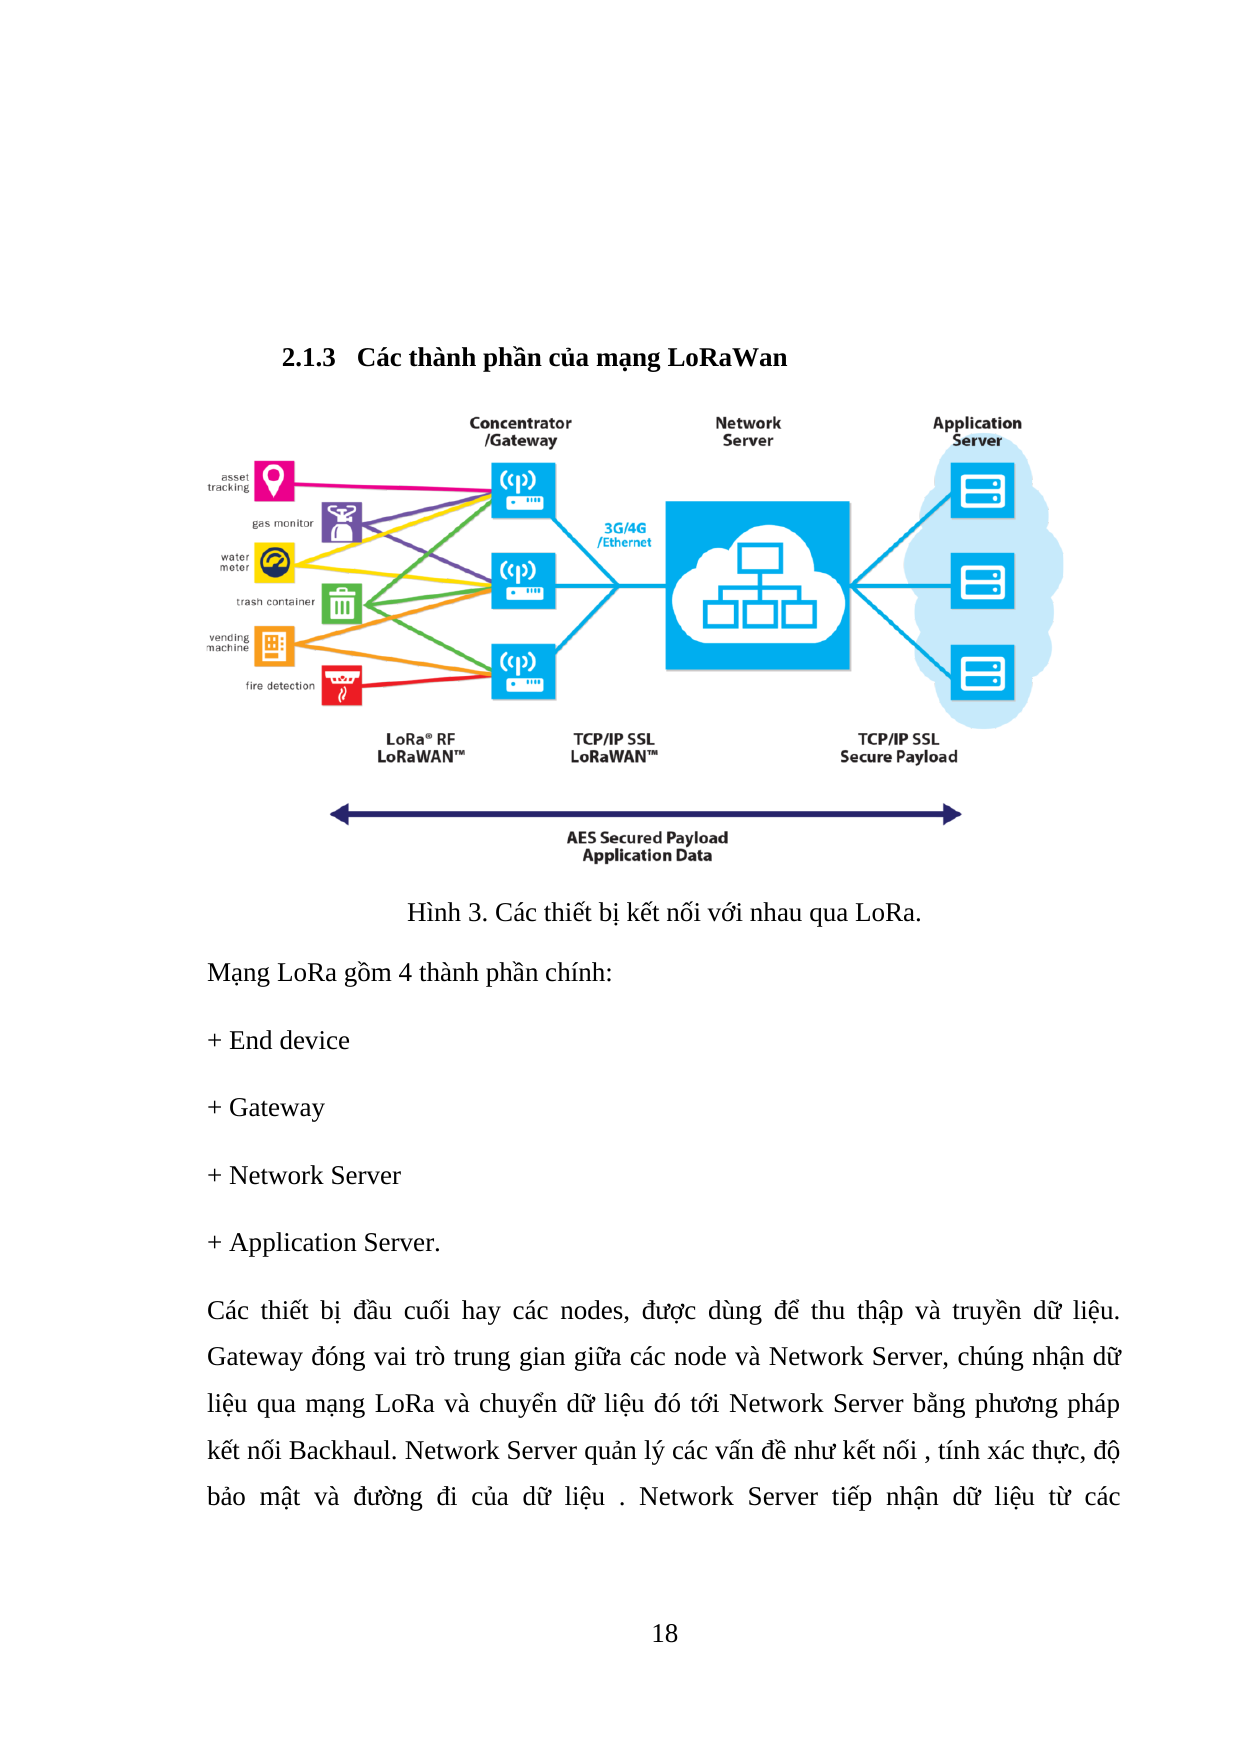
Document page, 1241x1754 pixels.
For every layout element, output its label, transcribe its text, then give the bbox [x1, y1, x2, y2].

text + Network Server [207, 1159, 1122, 1190]
text Mạng LoRa gồm 4 thành phần chính: [207, 956, 1122, 987]
text + Application Server. [207, 1226, 1122, 1257]
picture [206, 408, 1064, 868]
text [207, 1294, 1122, 1512]
text + End device [207, 1024, 1122, 1055]
text + Gateway [207, 1091, 1122, 1122]
list Các thành phần của mạng LoRaWan [282, 341, 1122, 372]
text Hình 3. Các thiết bị kết nối với nhau qua LoRa. [207, 896, 1122, 927]
